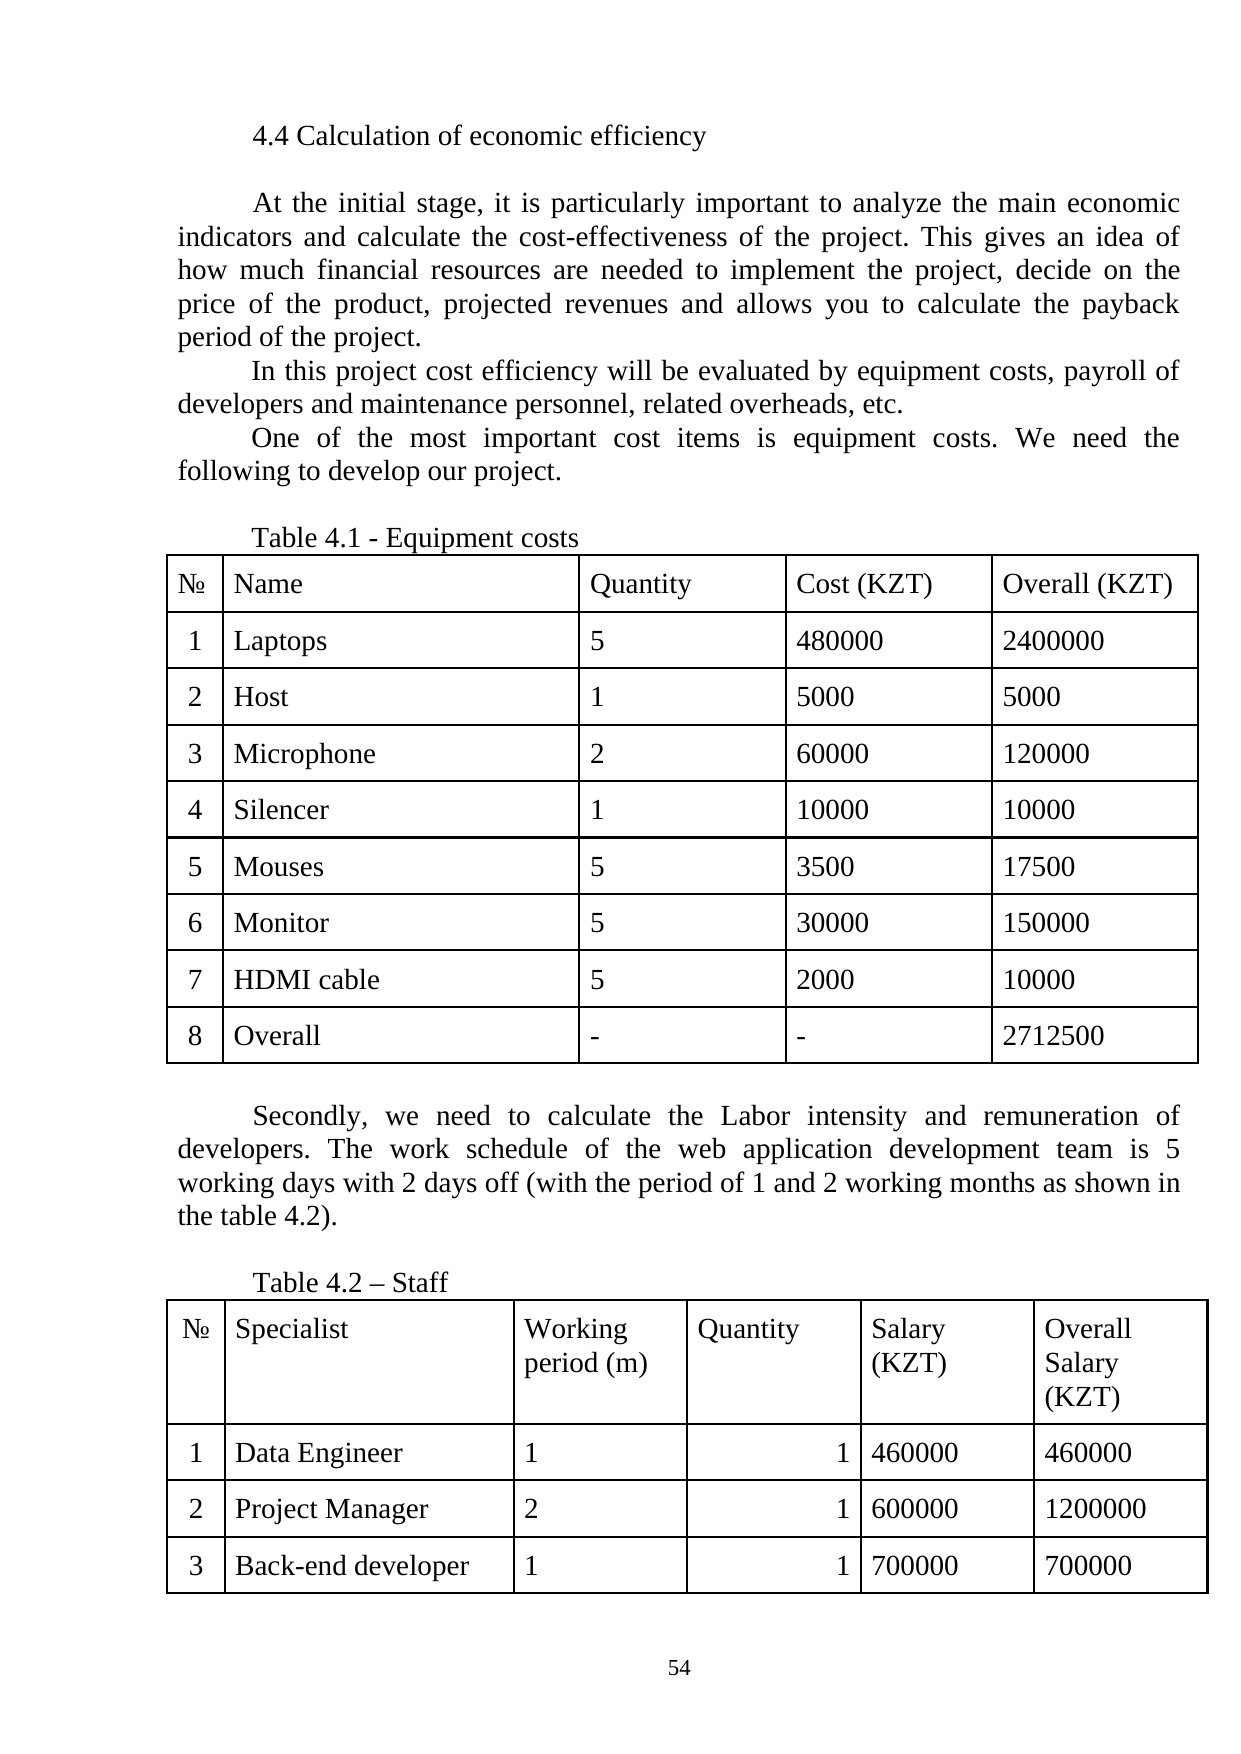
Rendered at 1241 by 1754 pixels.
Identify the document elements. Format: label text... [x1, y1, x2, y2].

table_cell 60000 [787, 726, 991, 780]
text Table 4.2 – Staff [177, 1266, 1181, 1299]
table_cell 480000 [787, 613, 991, 667]
table_cell 1 [515, 1425, 686, 1479]
table_header Working period (m) [515, 1301, 686, 1423]
table_cell Host [224, 669, 578, 723]
table_header Name [224, 556, 578, 611]
table_cell 5 [580, 895, 785, 949]
table_cell Project Manager [226, 1481, 513, 1536]
text In this project cost efficiency will be evaluated by equipment costs, payroll of developers and maintenance personnel, related overheads, etc. [177, 353, 1181, 420]
table_cell - [580, 1008, 785, 1062]
table_cell Overall [224, 1008, 578, 1062]
table_cell 10000 [993, 951, 1197, 1006]
table_cell 10000 [993, 782, 1197, 836]
table_cell Monitor [224, 895, 578, 949]
table_cell 7 [168, 951, 222, 1006]
table_cell 30000 [787, 895, 991, 949]
table_cell 1 [515, 1538, 686, 1592]
text Secondly, we need to calculate the Labor intensity and remuneration of developers. The work schedule of the web application development team is 5 working days with 2 days off (with the period of 1 and 2 working months as shown in the table 4.2). [177, 1098, 1181, 1232]
table_cell 120000 [993, 726, 1197, 780]
table_cell Microphone [224, 726, 578, 780]
text One of the most important cost items is equipment costs. We need the following to develop our project. [177, 420, 1181, 487]
table_header Quantity [580, 556, 785, 611]
table_cell 1 [688, 1538, 860, 1592]
table_cell 3 [168, 726, 222, 780]
table_cell Silencer [224, 782, 578, 836]
table_cell 5 [580, 839, 785, 893]
table_header № [168, 1301, 224, 1423]
table_cell 2 [168, 1481, 224, 1536]
table_header Overall Salary (KZT) [1035, 1301, 1206, 1423]
table_cell 6 [168, 895, 222, 949]
table_cell 1 [580, 782, 785, 836]
table_cell 8 [168, 1008, 222, 1062]
table_cell - [787, 1008, 991, 1062]
table_cell 1200000 [1035, 1481, 1206, 1536]
table_cell 1 [688, 1481, 860, 1536]
table_cell 2 [580, 726, 785, 780]
table_cell 2 [168, 669, 222, 723]
table_cell Mouses [224, 839, 578, 893]
table_cell 5 [580, 613, 785, 667]
table_cell HDMI cable [224, 951, 578, 1006]
table_cell 1 [168, 613, 222, 667]
table_cell 1 [168, 1425, 224, 1479]
table_cell 2 [515, 1481, 686, 1536]
table_header № [168, 556, 222, 611]
table_cell 17500 [993, 839, 1197, 893]
table_cell 700000 [1035, 1538, 1206, 1592]
table_cell 4 [168, 782, 222, 836]
table_cell Laptops [224, 613, 578, 667]
text 4.4 Calculation of economic efficiency [177, 118, 1181, 152]
table_cell 600000 [862, 1481, 1033, 1536]
table_cell 10000 [787, 782, 991, 836]
table_header Cost (KZT) [787, 556, 991, 611]
table_cell 2400000 [993, 613, 1197, 667]
table_cell 5000 [787, 669, 991, 723]
table_header Overall (KZT) [993, 556, 1197, 611]
table_cell 460000 [862, 1425, 1033, 1479]
table_header Quantity [688, 1301, 860, 1423]
table_header Specialist [226, 1301, 513, 1423]
table_cell 700000 [862, 1538, 1033, 1592]
table_cell 1 [580, 669, 785, 723]
table_cell 2712500 [993, 1008, 1197, 1062]
table_cell Back-end developer [226, 1538, 513, 1592]
table_cell 2000 [787, 951, 991, 1006]
table_cell 3 [168, 1538, 224, 1592]
table_cell 5 [168, 839, 222, 893]
table_cell 3500 [787, 839, 991, 893]
text Table 4.1 - Equipment costs [177, 521, 1181, 554]
table_cell Data Engineer [226, 1425, 513, 1479]
table_cell 5000 [993, 669, 1197, 723]
table_cell 460000 [1035, 1425, 1206, 1479]
table_cell 5 [580, 951, 785, 1006]
table_cell 150000 [993, 895, 1197, 949]
table_header Salary (KZT) [862, 1301, 1033, 1423]
table_cell 1 [688, 1425, 860, 1479]
text At the initial stage, it is particularly important to analyze the main economic indicators and calculate the cost-effectiveness of the project. This gives an idea of how much financial resources are needed to implement the project, decide on the price of the product, projected revenues and allows you to calculate the payback period of the project. [177, 185, 1181, 353]
